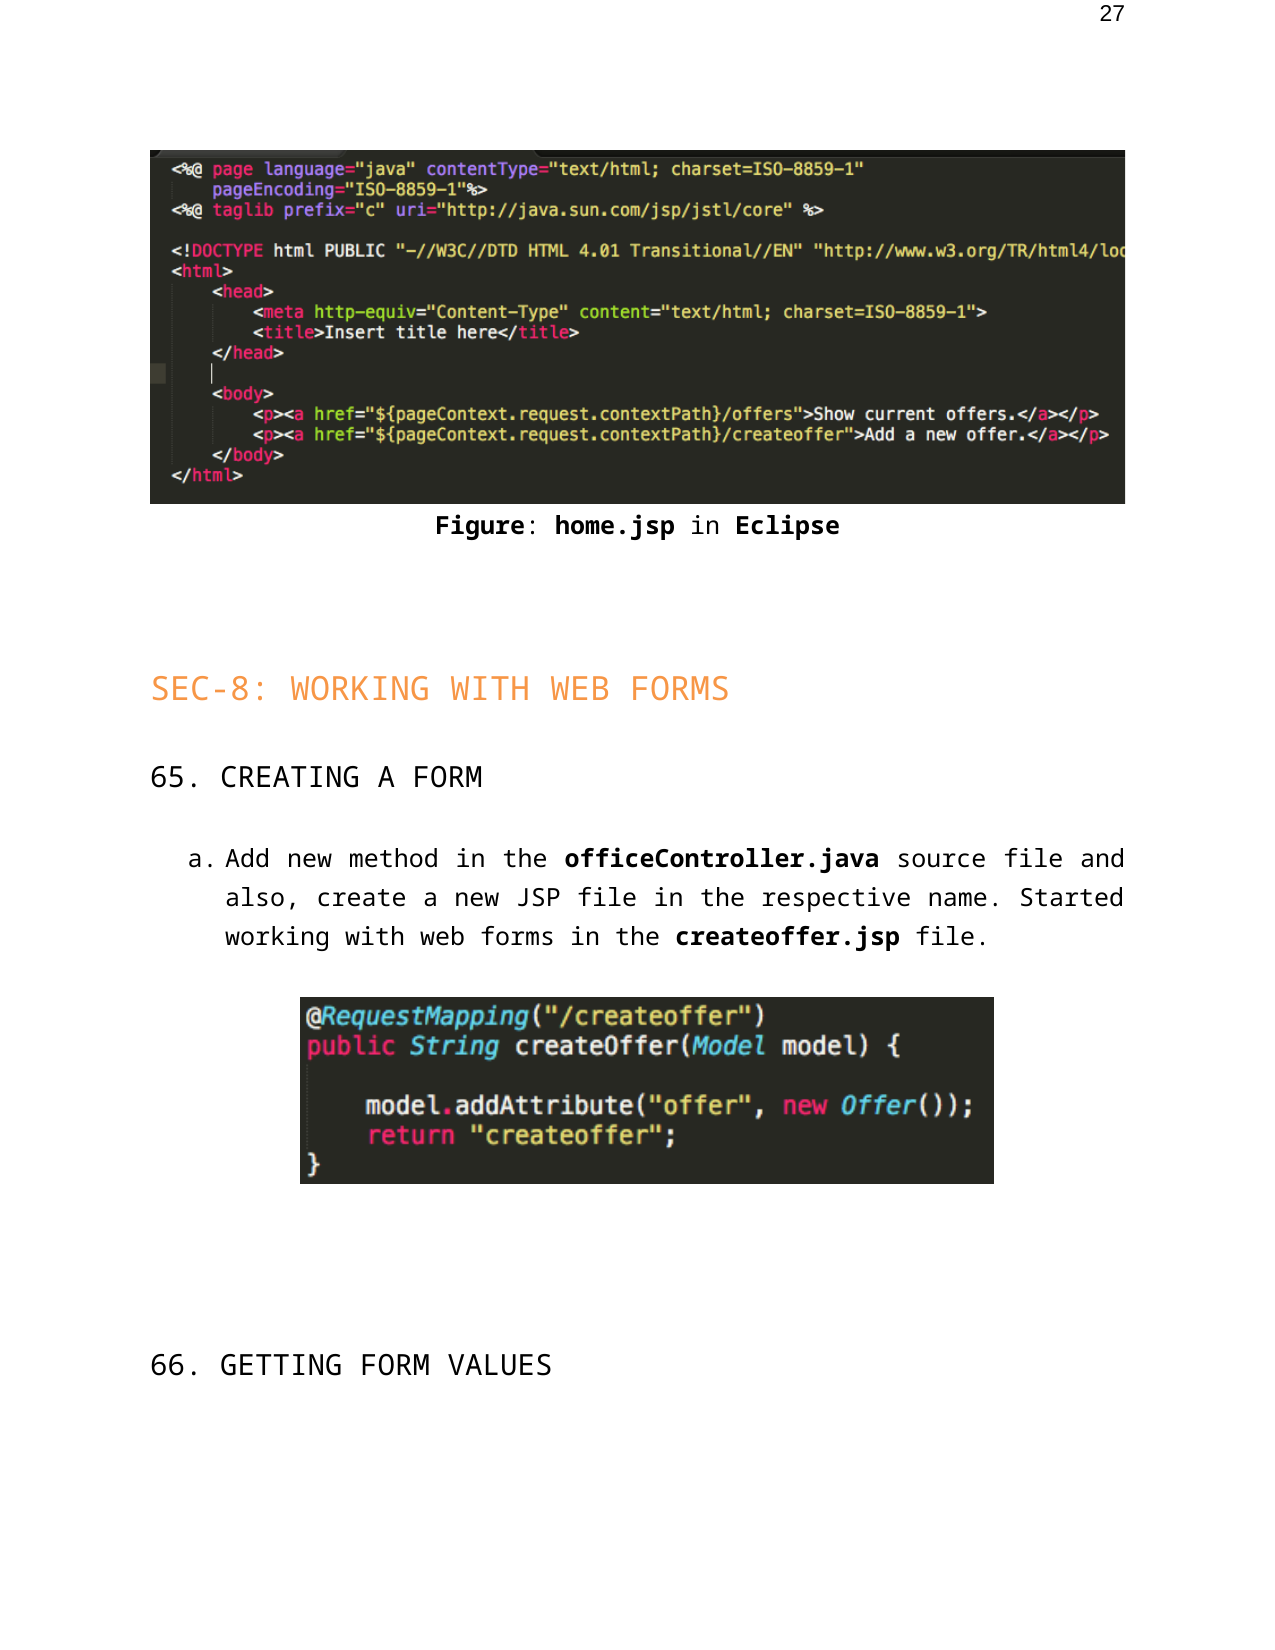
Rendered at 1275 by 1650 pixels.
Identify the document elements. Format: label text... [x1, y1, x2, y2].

text 65. CREATING A FORM [150, 756, 1125, 796]
text SEC-8: WORKING WITH WEB FORMS [150, 664, 1125, 710]
list Add new method in the officeController.java source file and also, create a new JSP file in the respective name. Started working with web forms in the createoffer.jsp file. [187, 841, 1125, 953]
picture [150, 150, 1125, 504]
text Figure: home.jsp in Eclipse [150, 508, 1125, 542]
text 66. GETTING FORM VALUES [150, 1344, 1125, 1384]
picture [300, 997, 994, 1184]
